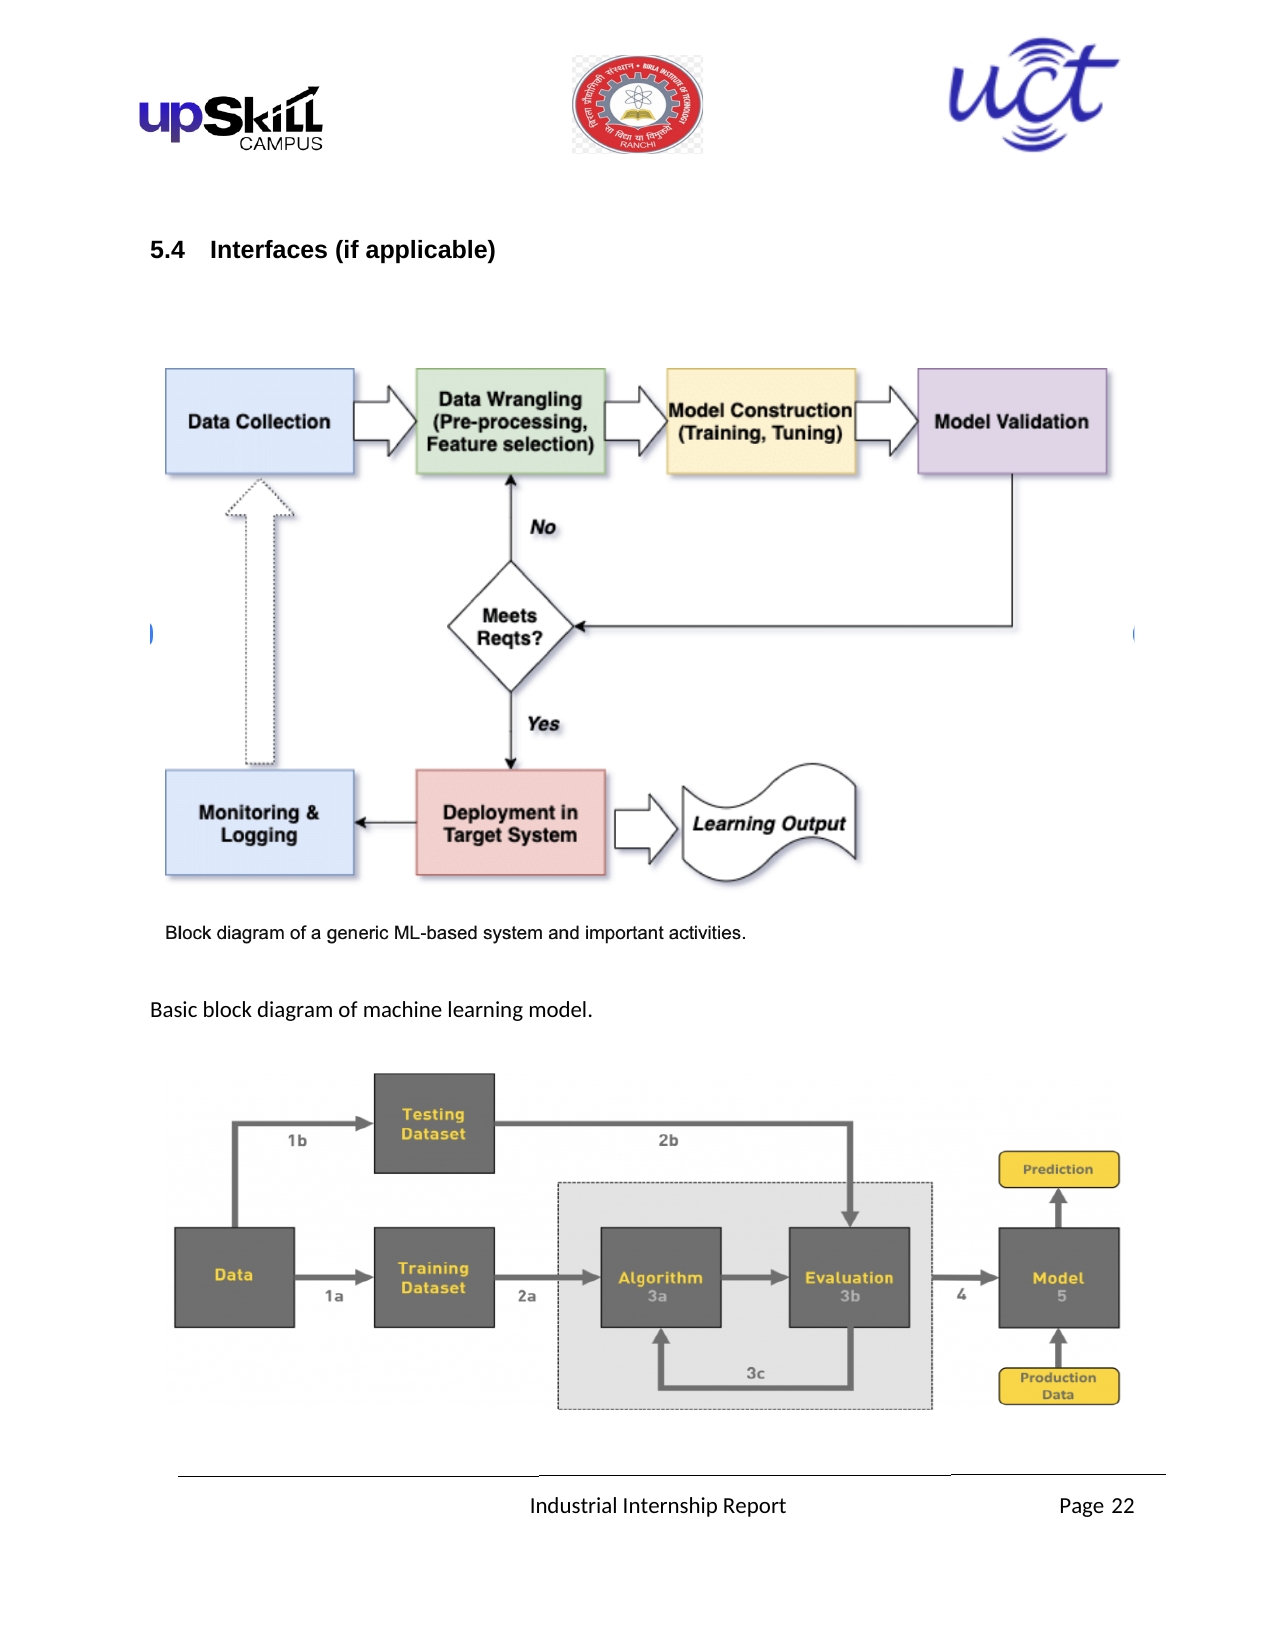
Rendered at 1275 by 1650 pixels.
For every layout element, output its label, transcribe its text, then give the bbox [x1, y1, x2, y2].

subtitle Interfaces (if applicable) [150, 238, 1134, 263]
picture [150, 1031, 1135, 1464]
picture [946, 28, 1125, 154]
picture [572, 55, 704, 154]
text Basic block diagram of machine learning model. [150, 966, 1134, 1023]
picture [108, 73, 354, 154]
picture [150, 341, 1135, 966]
